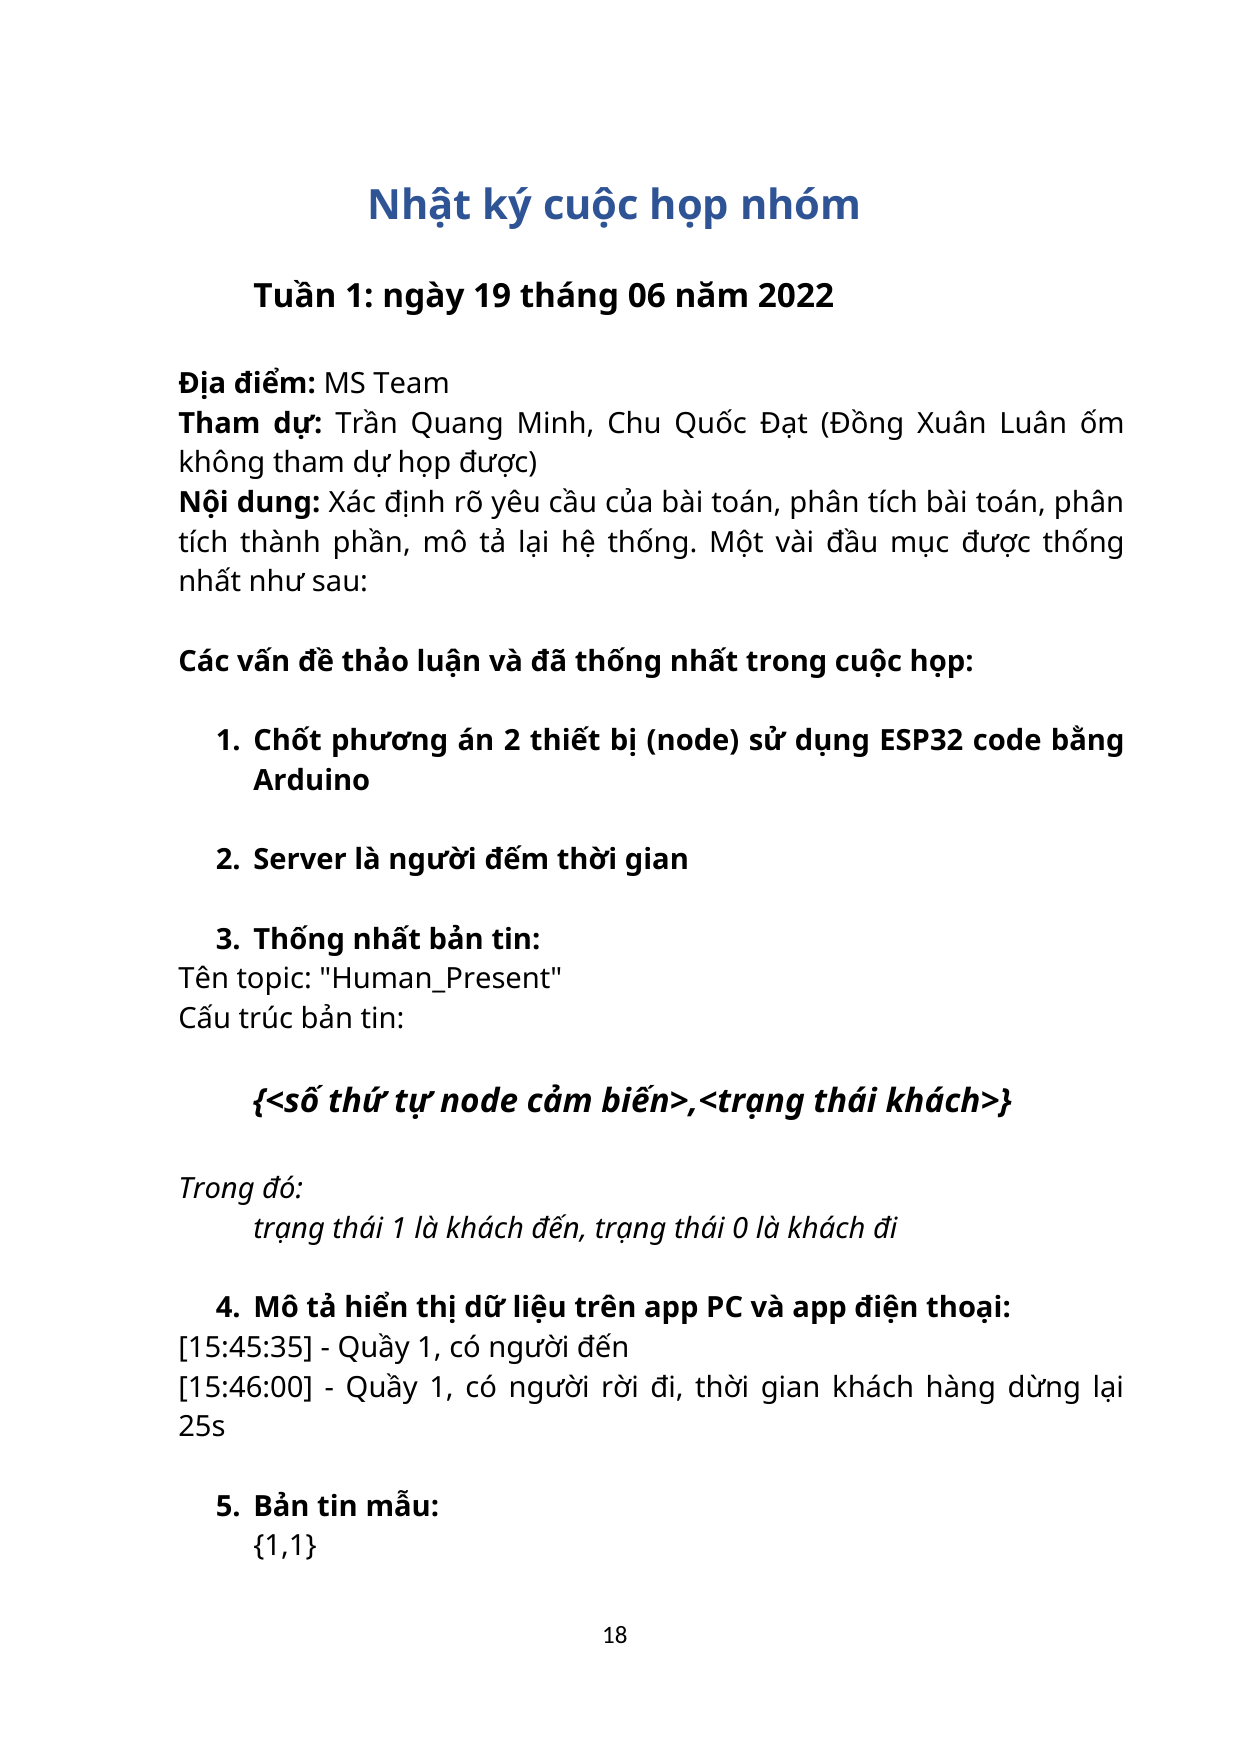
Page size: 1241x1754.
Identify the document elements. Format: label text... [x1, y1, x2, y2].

list Chốt phương án 2 thiết bị (node) sử dụng ESP32 code bằng Arduino [216, 719, 1126, 799]
text [15:46:00] - Quầy 1, có người rời đi, thời gian khách hàng dừng lại 25s [178, 1366, 1126, 1445]
text Địa điểm: MS Team [178, 362, 1126, 402]
text Các vấn đề thảo luận và đã thống nhất trong cuộc họp: [103, 640, 1126, 680]
subtitle Nhật ký cuộc họp nhóm [103, 175, 1126, 232]
text trạng thái 1 là khách đến, trạng thái 0 là khách đi [253, 1207, 1126, 1247]
text Nội dung: Xác định rõ yêu cầu của bài toán, phân tích bài toán, phân tích thành phần, mô tả lại hệ thống. Một vài đầu mục được thống nhất như sau: [178, 481, 1126, 600]
list Server là người đếm thời gian [216, 838, 1126, 878]
list Thống nhất bản tin: [216, 918, 1126, 958]
text Cấu trúc bản tin: [103, 997, 1126, 1037]
text Trong đó: [103, 1167, 1126, 1207]
text [15:45:35] - Quầy 1, có người đến [178, 1326, 1126, 1366]
list Mô tả hiển thị dữ liệu trên app PC và app điện thoại: [216, 1287, 1126, 1326]
text Tuần 1: ngày 19 tháng 06 năm 2022 [178, 271, 1126, 317]
text {<số thứ tự node cảm biến>,<trạng thái khách>} [253, 1077, 1126, 1122]
text {1,1} [178, 1525, 1126, 1564]
list Bản tin mẫu: [216, 1485, 1126, 1525]
text Tên topic: "Human_Present" [103, 958, 1126, 997]
text Tham dự: Trần Quang Minh, Chu Quốc Đạt (Đồng Xuân Luân ốm không tham dự họp được) [178, 402, 1126, 481]
